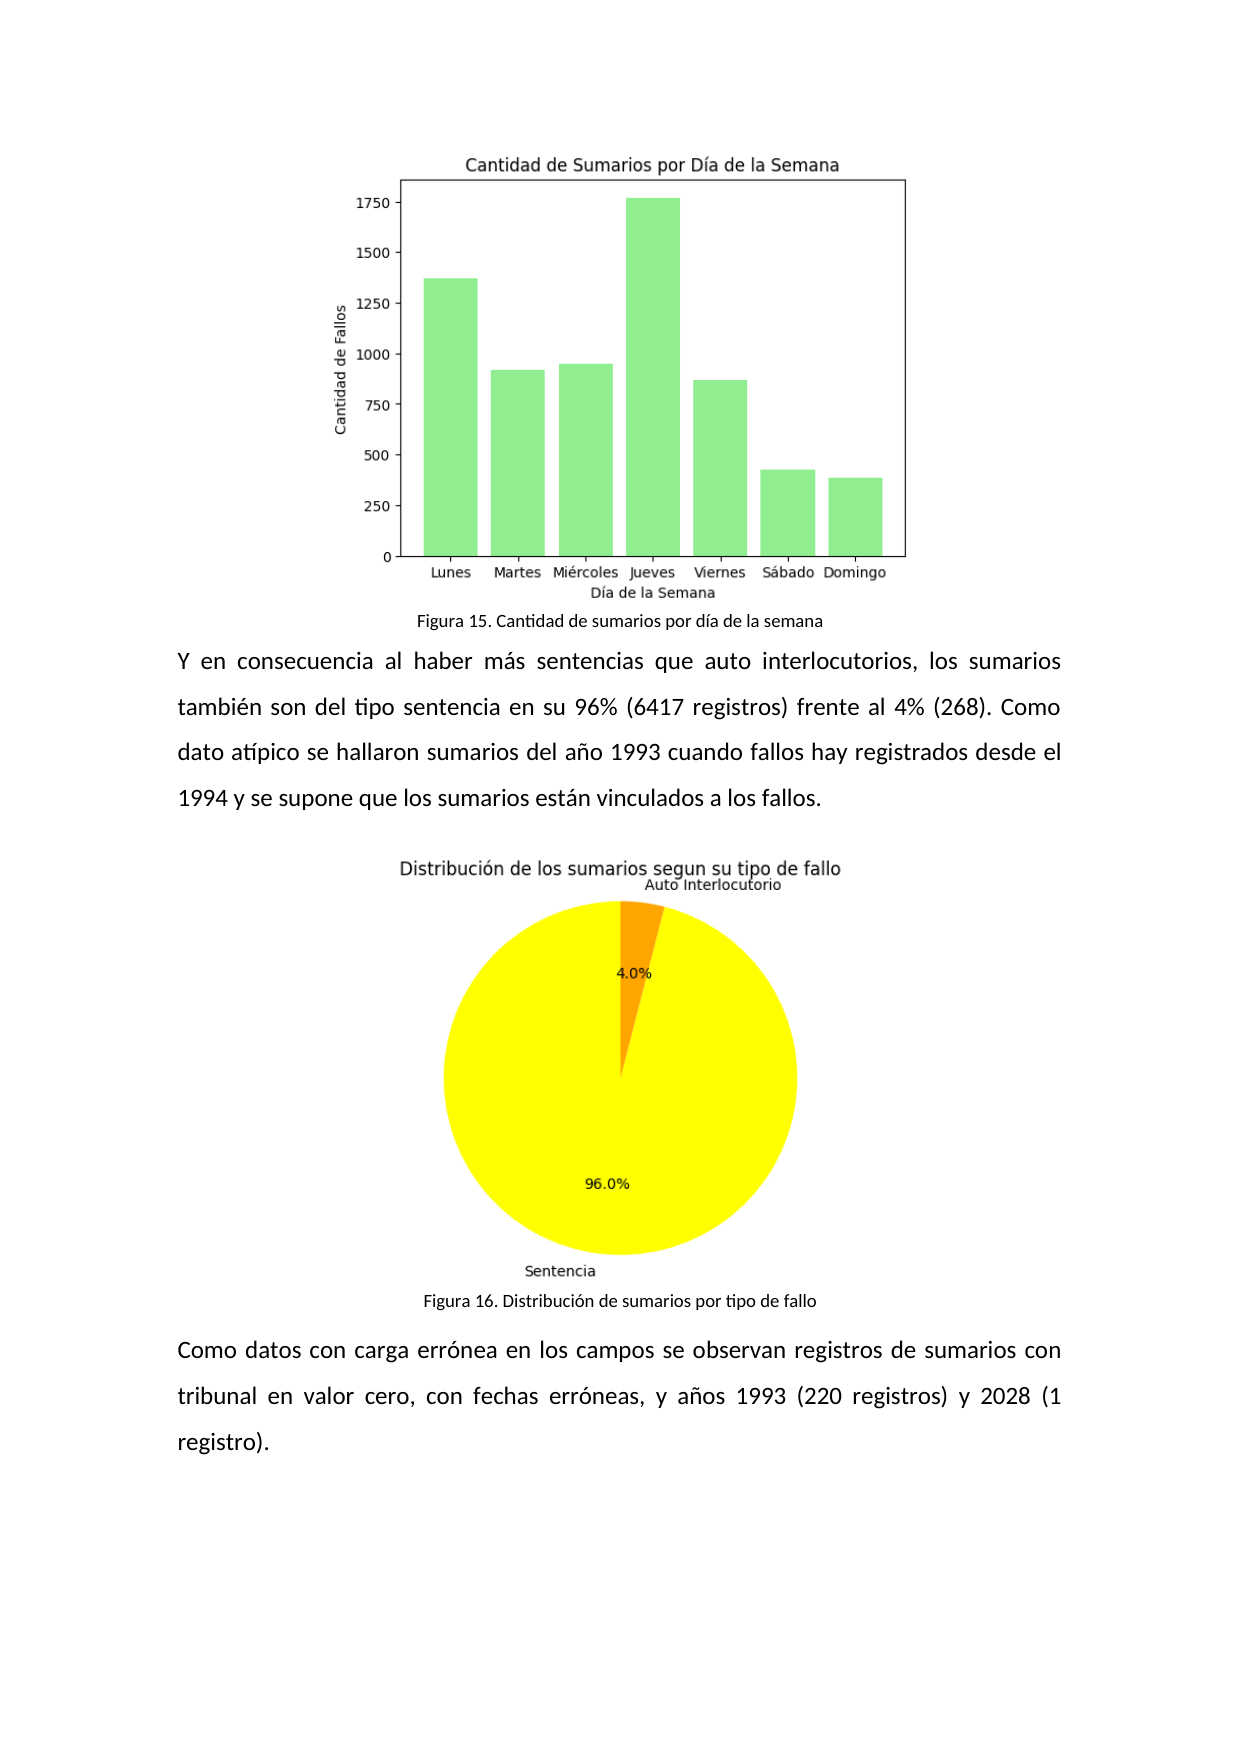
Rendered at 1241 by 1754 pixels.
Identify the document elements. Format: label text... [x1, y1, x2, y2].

text Como datos con carga errónea en los campos se observan registros de sumarios con tribunal en valor cero, con fechas erróneas, y años 1993 (220 registros) y 2028 (1 registro). [177, 1334, 1063, 1457]
picture [349, 851, 891, 1289]
picture [325, 147, 915, 610]
text Y en consecuencia al haber más sentencias que auto interlocutorios, los sumarios también son del tipo sentencia en su 96% (6417 registros) frente al 4% (268). Como dato atípico se hallaron sumarios del año 1993 cuando fallos hay registrados desde el 1994 y se supone que los sumarios están vinculados a los fallos. [177, 645, 1063, 813]
